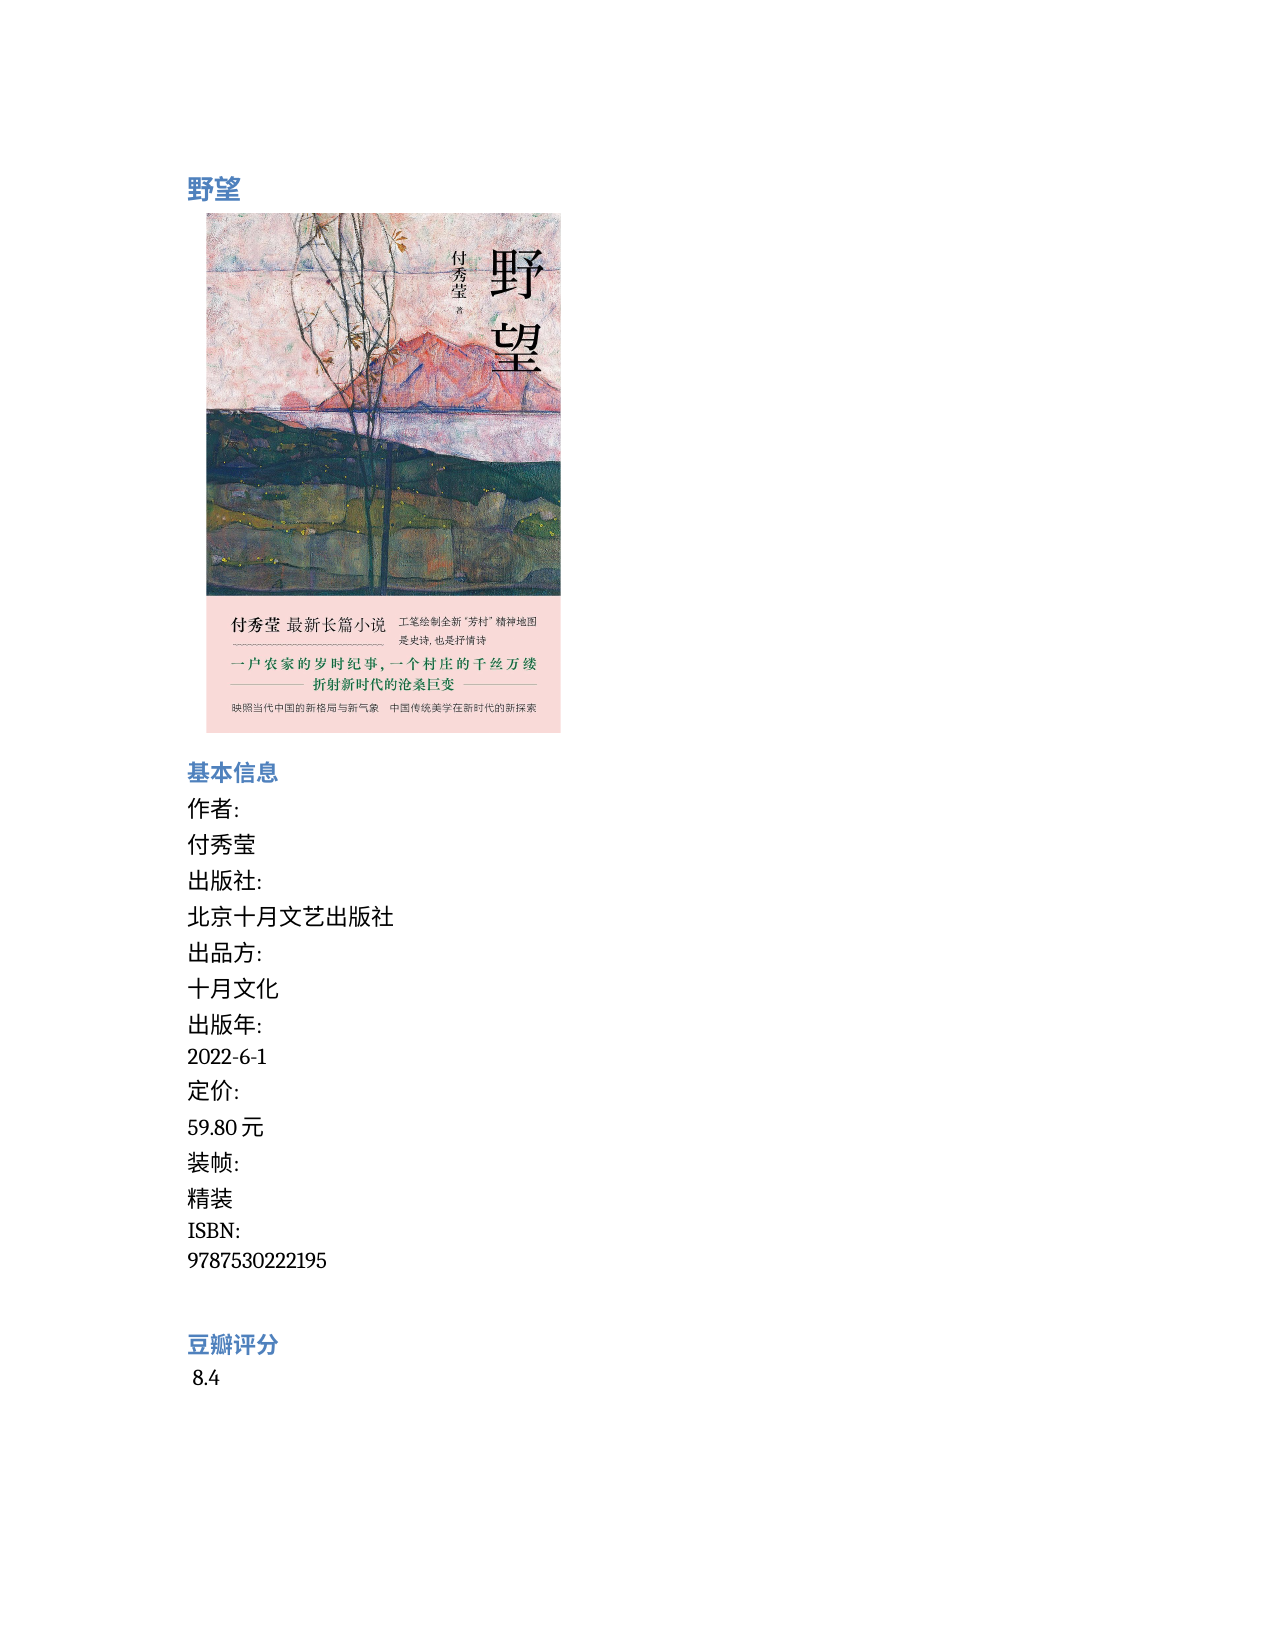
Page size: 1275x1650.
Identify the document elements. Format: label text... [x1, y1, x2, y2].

text 作者: 付秀莹 出版社: 北京十月文艺出版社 出品方: 十月文化 出版年: 2022-6-1 定价: 59.80元 装帧: 精装 ISBN: 9787530222195 [187, 793, 1087, 1304]
subtitle 野望 [187, 171, 1087, 208]
subtitle 基本信息 [187, 757, 1087, 788]
text 8.4 [187, 1365, 1087, 1391]
subtitle 豆瓣评分 [187, 1329, 1087, 1360]
picture [206, 213, 561, 733]
